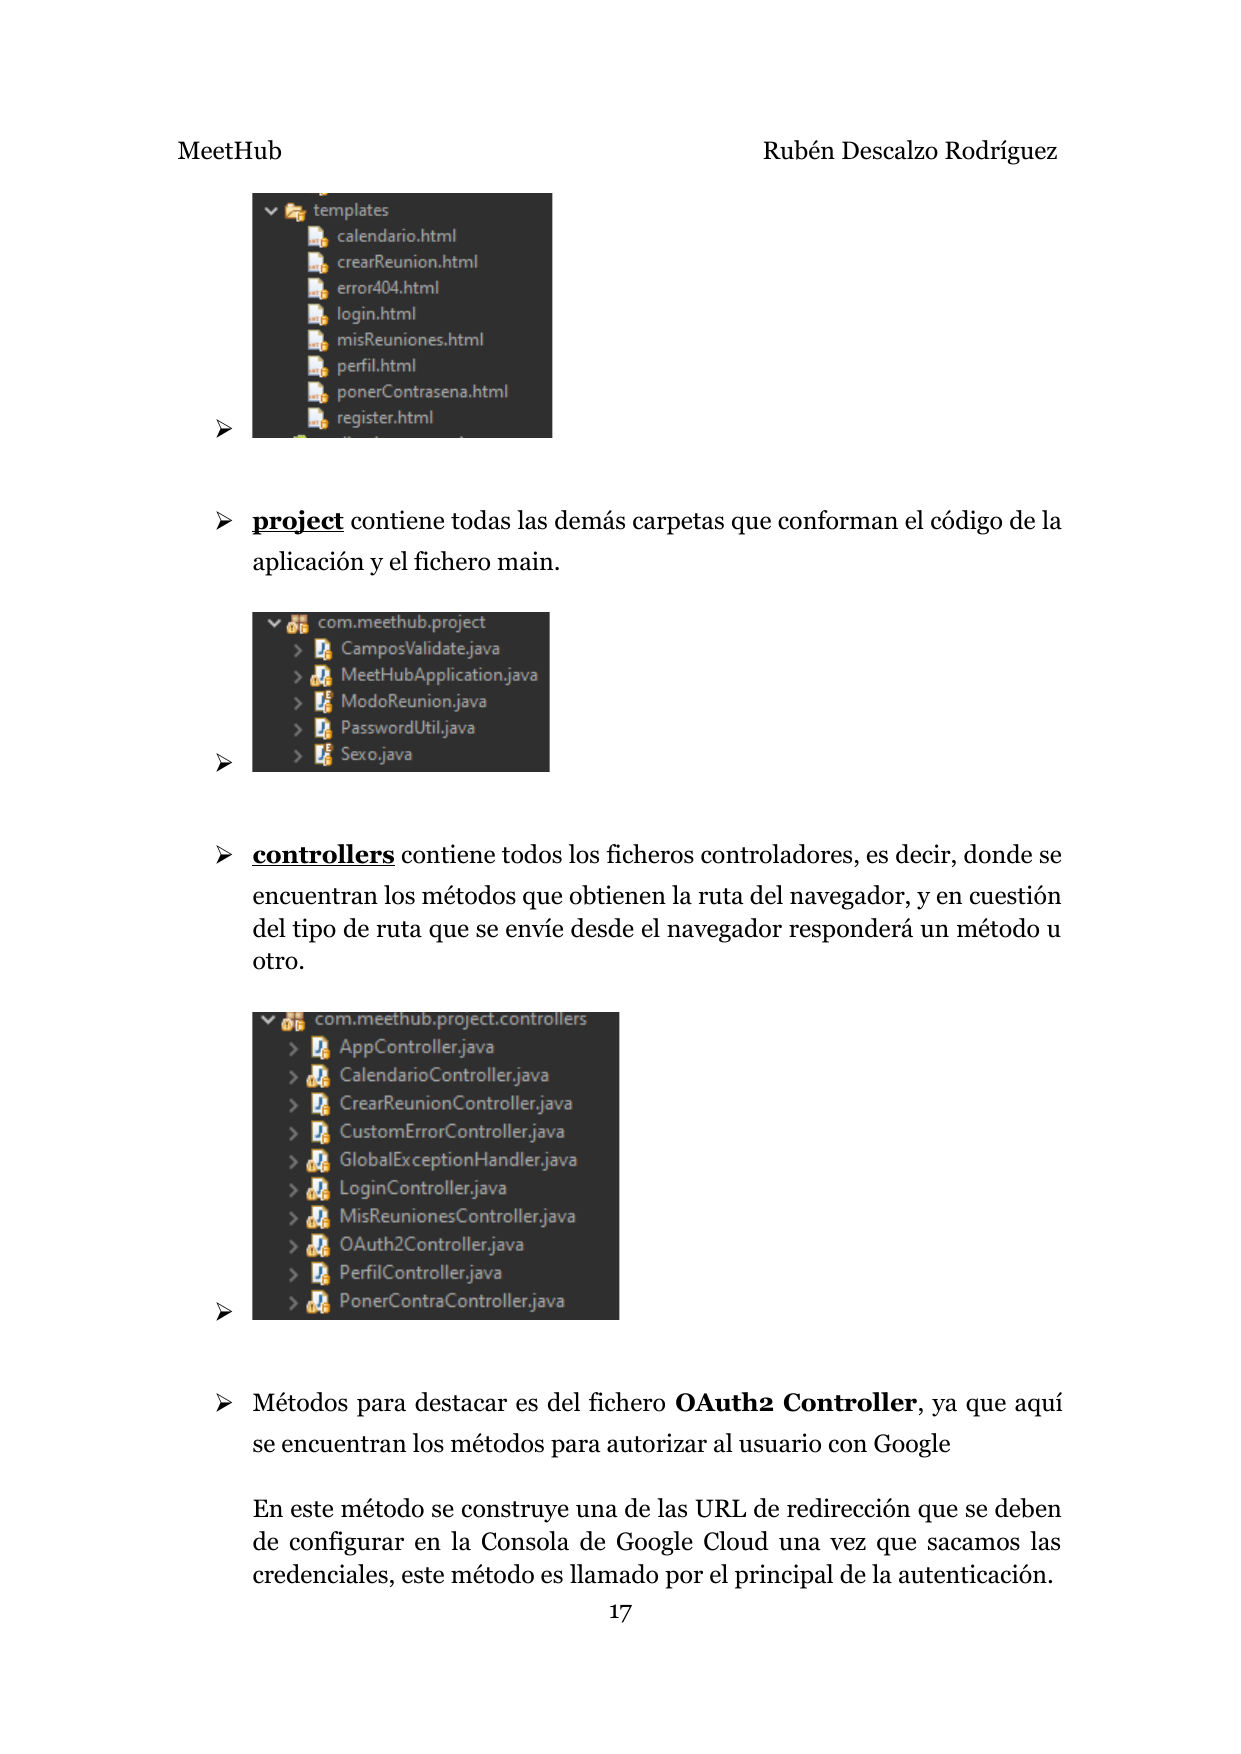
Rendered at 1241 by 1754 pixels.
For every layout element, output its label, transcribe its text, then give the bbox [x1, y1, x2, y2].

list project contiene todas las demás carpetas que conforman el código de la aplicación y el fichero main. [215, 492, 1063, 576]
picture [252, 1012, 620, 1320]
text En este método se construye una de las URL de redirección que se deben de configurar en la Consola de Google Cloud una vez que sacamos las credenciales, este método es llamado por el principal de la autenticación. [252, 1495, 1063, 1589]
picture [252, 193, 553, 438]
list Métodos para destacar es del fichero OAuth2 Controller, ya que aquí se encuentran los métodos para autorizar al usuario con Google [215, 1374, 1063, 1458]
list controllers contiene todos los ficheros controladores, es decir, donde se encuentran los métodos que obtienen la ruta del navegador, y en cuestión del tipo de ruta que se envíe desde el navegador responderá un método u otro. [215, 826, 1063, 975]
picture [252, 612, 550, 772]
